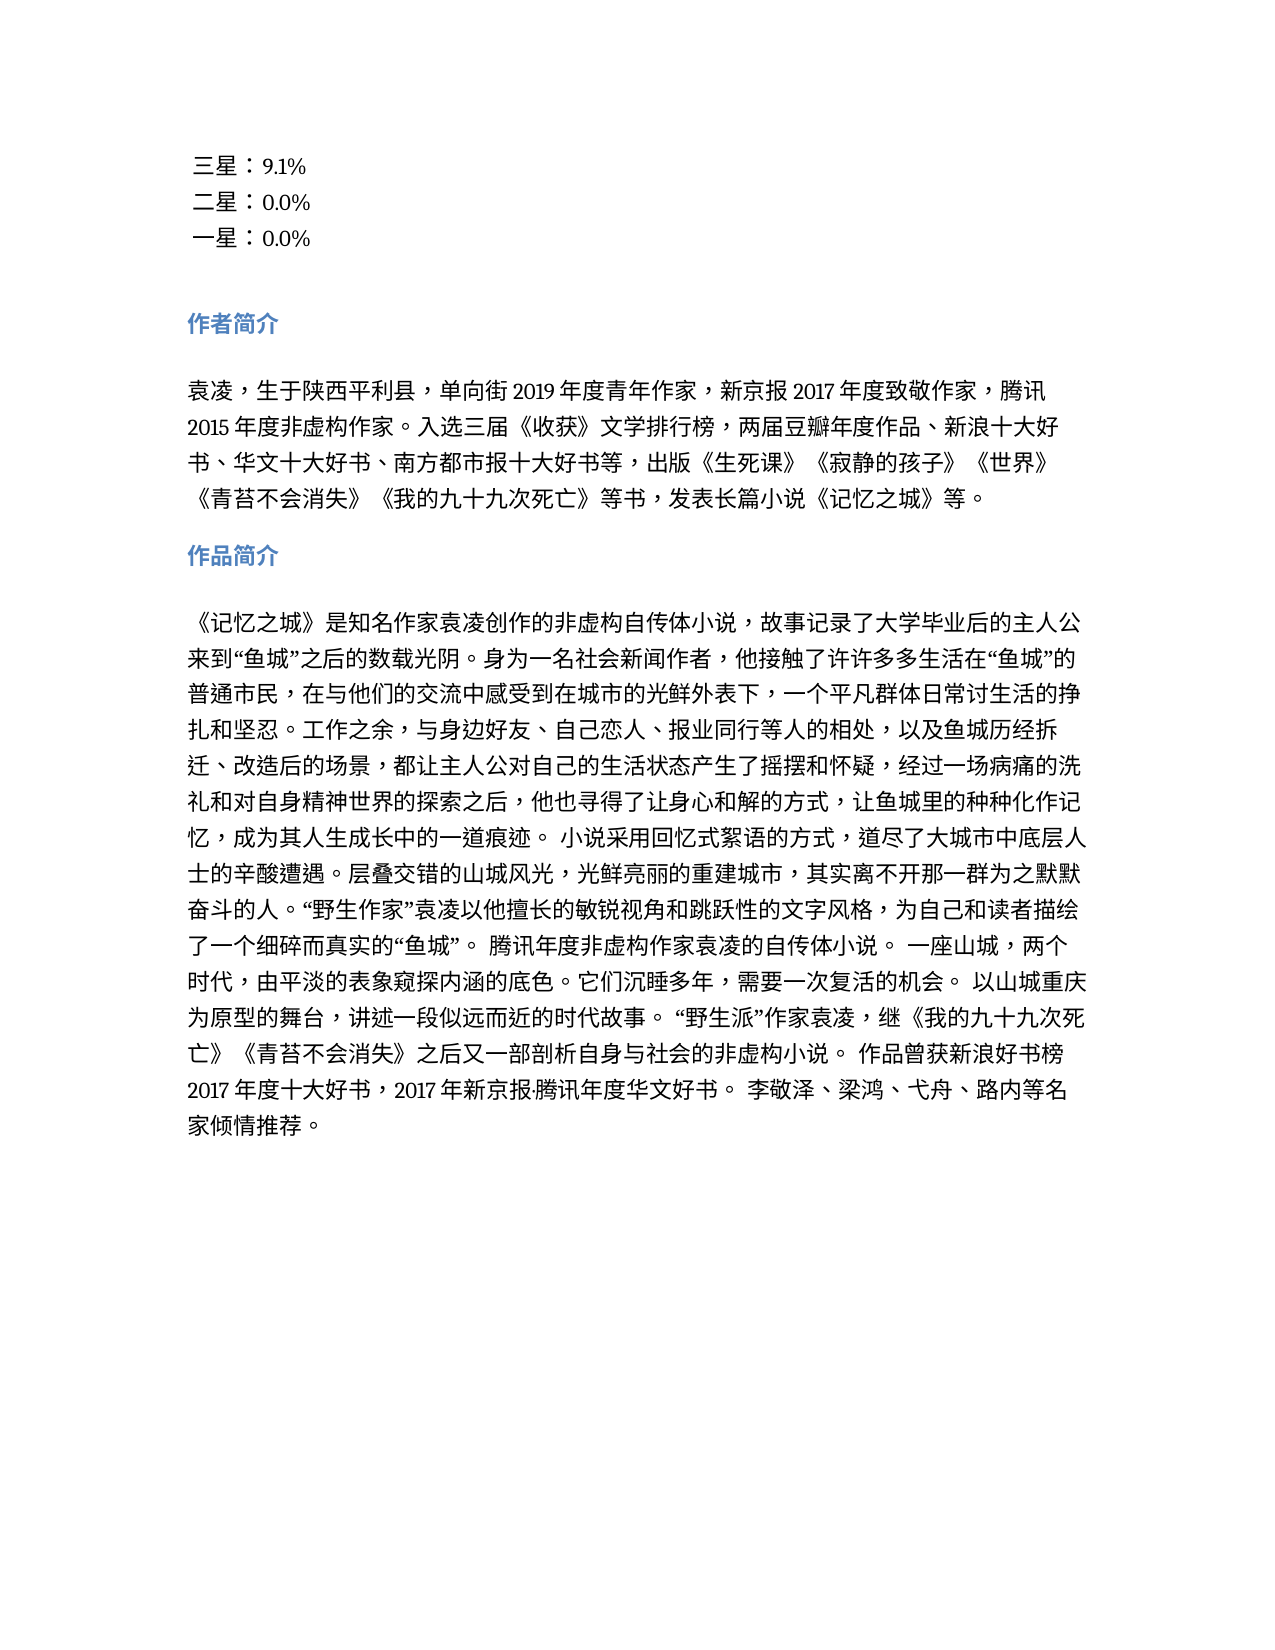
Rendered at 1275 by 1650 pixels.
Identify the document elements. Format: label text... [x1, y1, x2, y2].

subtitle 作者简介 [187, 308, 1087, 339]
text 袁凌，生于陕西平利县，单向街2019年度青年作家，新京报2017年度致敬作家，腾讯2015年度非虚构作家。入选三届《收获》文学排行榜，两届豆瓣年度作品、新浪十大好书、华文十大好书、南方都市报十大好书等，出版《生死课》《寂静的孩子》《世界》《青苔不会消失》《我的九十九次死亡》等书，发表长篇小说《记忆之城》等。 [187, 344, 1087, 514]
text 《记忆之城》是知名作家袁凌创作的非虚构自传体小说，故事记录了大学毕业后的主人公来到“鱼城”之后的数载光阴。身为一名社会新闻作者，他接触了许许多多生活在“鱼城”的普通市民，在与他们的交流中感受到在城市的光鲜外表下，一个平凡群体日常讨生活的挣扎和坚忍。工作之余，与身边好友、自己恋人、报业同行等人的相处，以及鱼城历经拆迁、改造后的场景，都让主人公对自己的生活状态产生了摇摆和怀疑，经过一场病痛的洗礼和对自身精神世界的探索之后，他也寻得了让身心和解的方式，让鱼城里的种种化作记忆，成为其人生成长中的一道痕迹。 小说采用回忆式絮语的方式，道尽了大城市中底层人士的辛酸遭遇。层叠交错的山城风光，光鲜亮丽的重建城市，其实离不开那一群为之默默奋斗的人。“野生作家”袁凌以他擅长的敏锐视角和跳跃性的文字风格，为自己和读者描绘了一个细碎而真实的“鱼城”。 腾讯年度非虚构作家袁凌的自传体小说。 一座山城，两个时代，由平淡的表象窥探内涵的底色。它们沉睡多年，需要一次复活的机会。 以山城重庆为原型的舞台，讲述一段似远而近的时代故事。 “野生派”作家袁凌，继《我的九十九次死亡》《青苔不会消失》之后又一部剖析自身与社会的非虚构小说。 作品曾获新浪好书榜2017年度十大好书，2017年新京报·腾讯年度华文好书。 李敬泽、梁鸿、弋舟、路内等名家倾情推荐。 [187, 576, 1087, 1141]
subtitle 作品简介 [187, 539, 1087, 571]
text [187, 150, 1087, 283]
